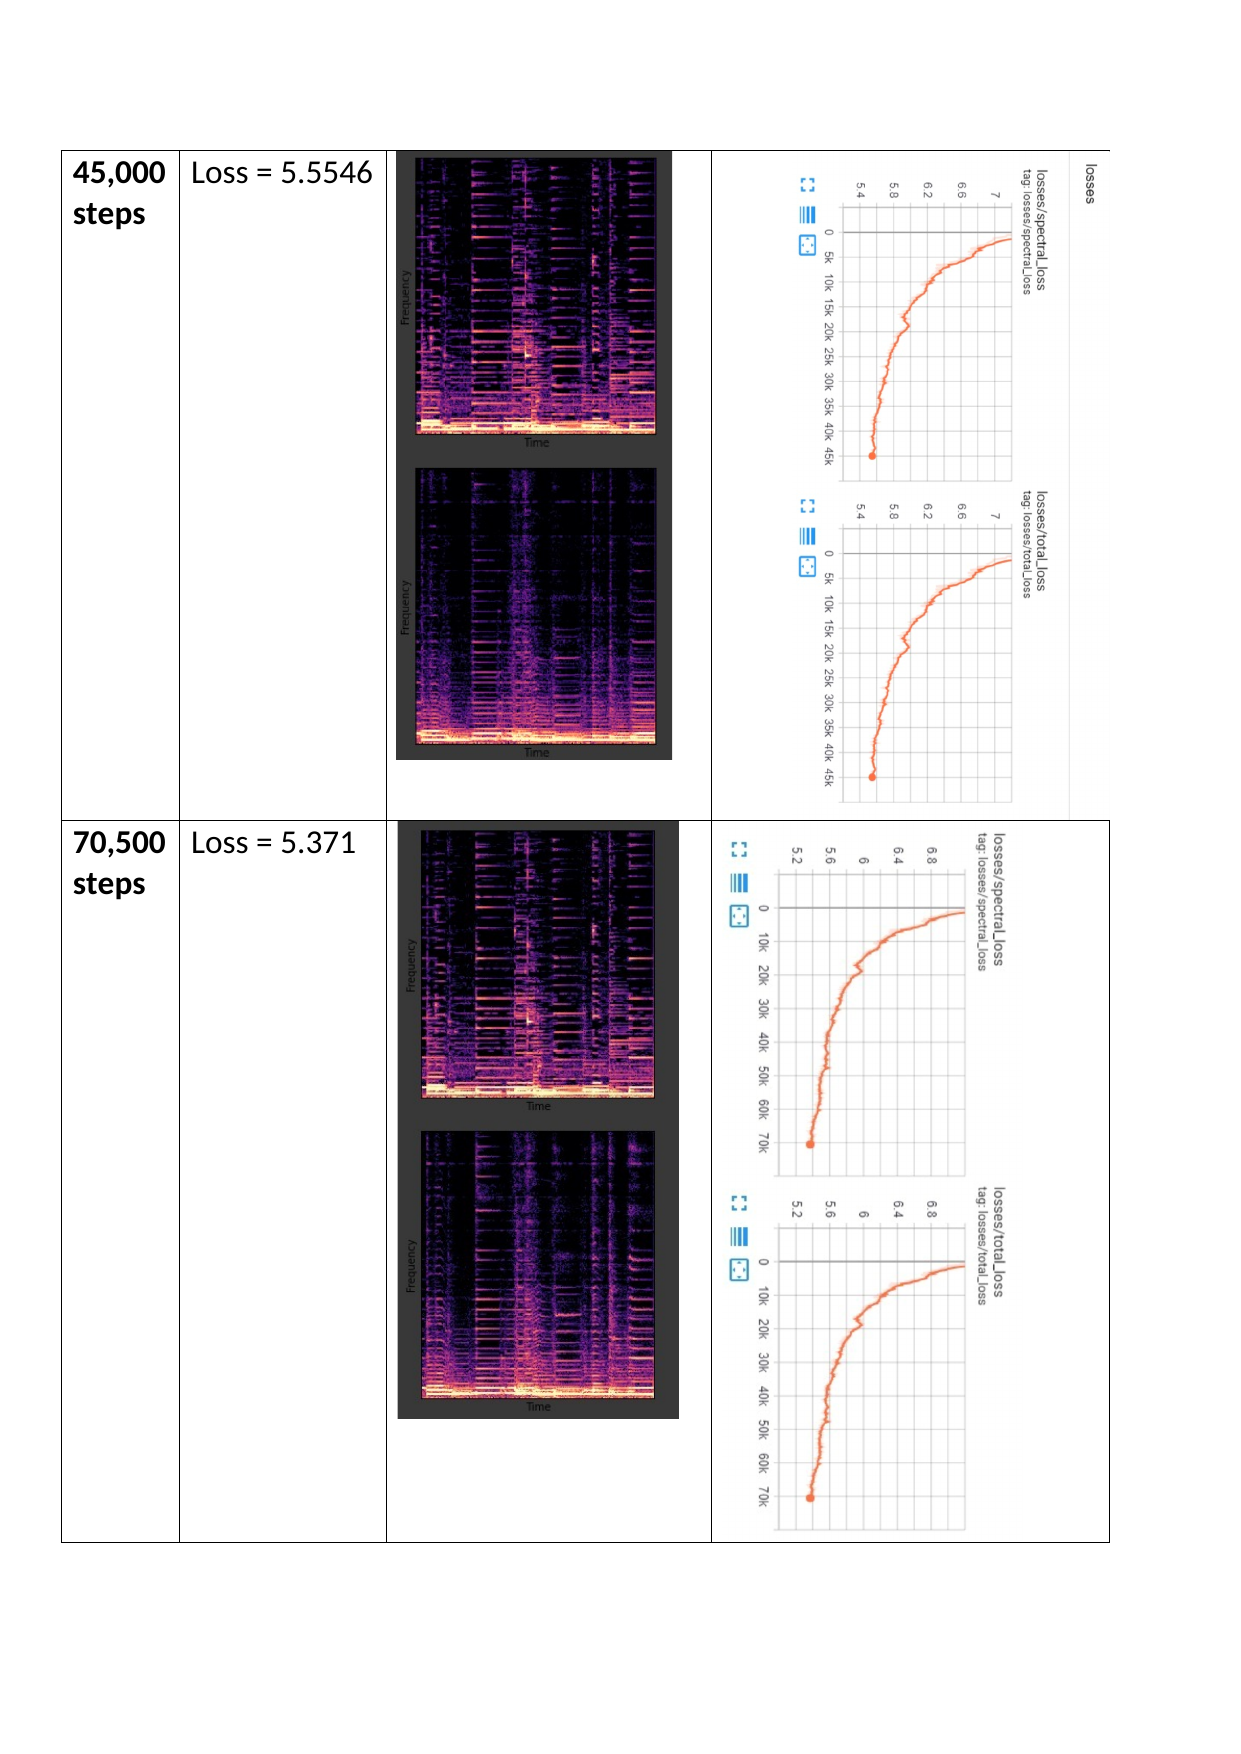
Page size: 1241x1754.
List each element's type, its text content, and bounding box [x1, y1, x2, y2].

picture [723, 823, 1023, 1540]
picture [793, 152, 1110, 820]
table_cell [712, 821, 1109, 1542]
table_cell [387, 151, 711, 820]
table_cell [387, 821, 711, 1542]
table_cell Loss = 5.5546 [180, 151, 386, 820]
picture [396, 151, 673, 760]
table_cell 45,000 steps [62, 151, 179, 820]
table_cell [712, 151, 792, 820]
table_cell Loss = 5.371 [180, 821, 386, 1542]
table_cell 70,500 steps [62, 821, 179, 1542]
picture [397, 821, 679, 1419]
